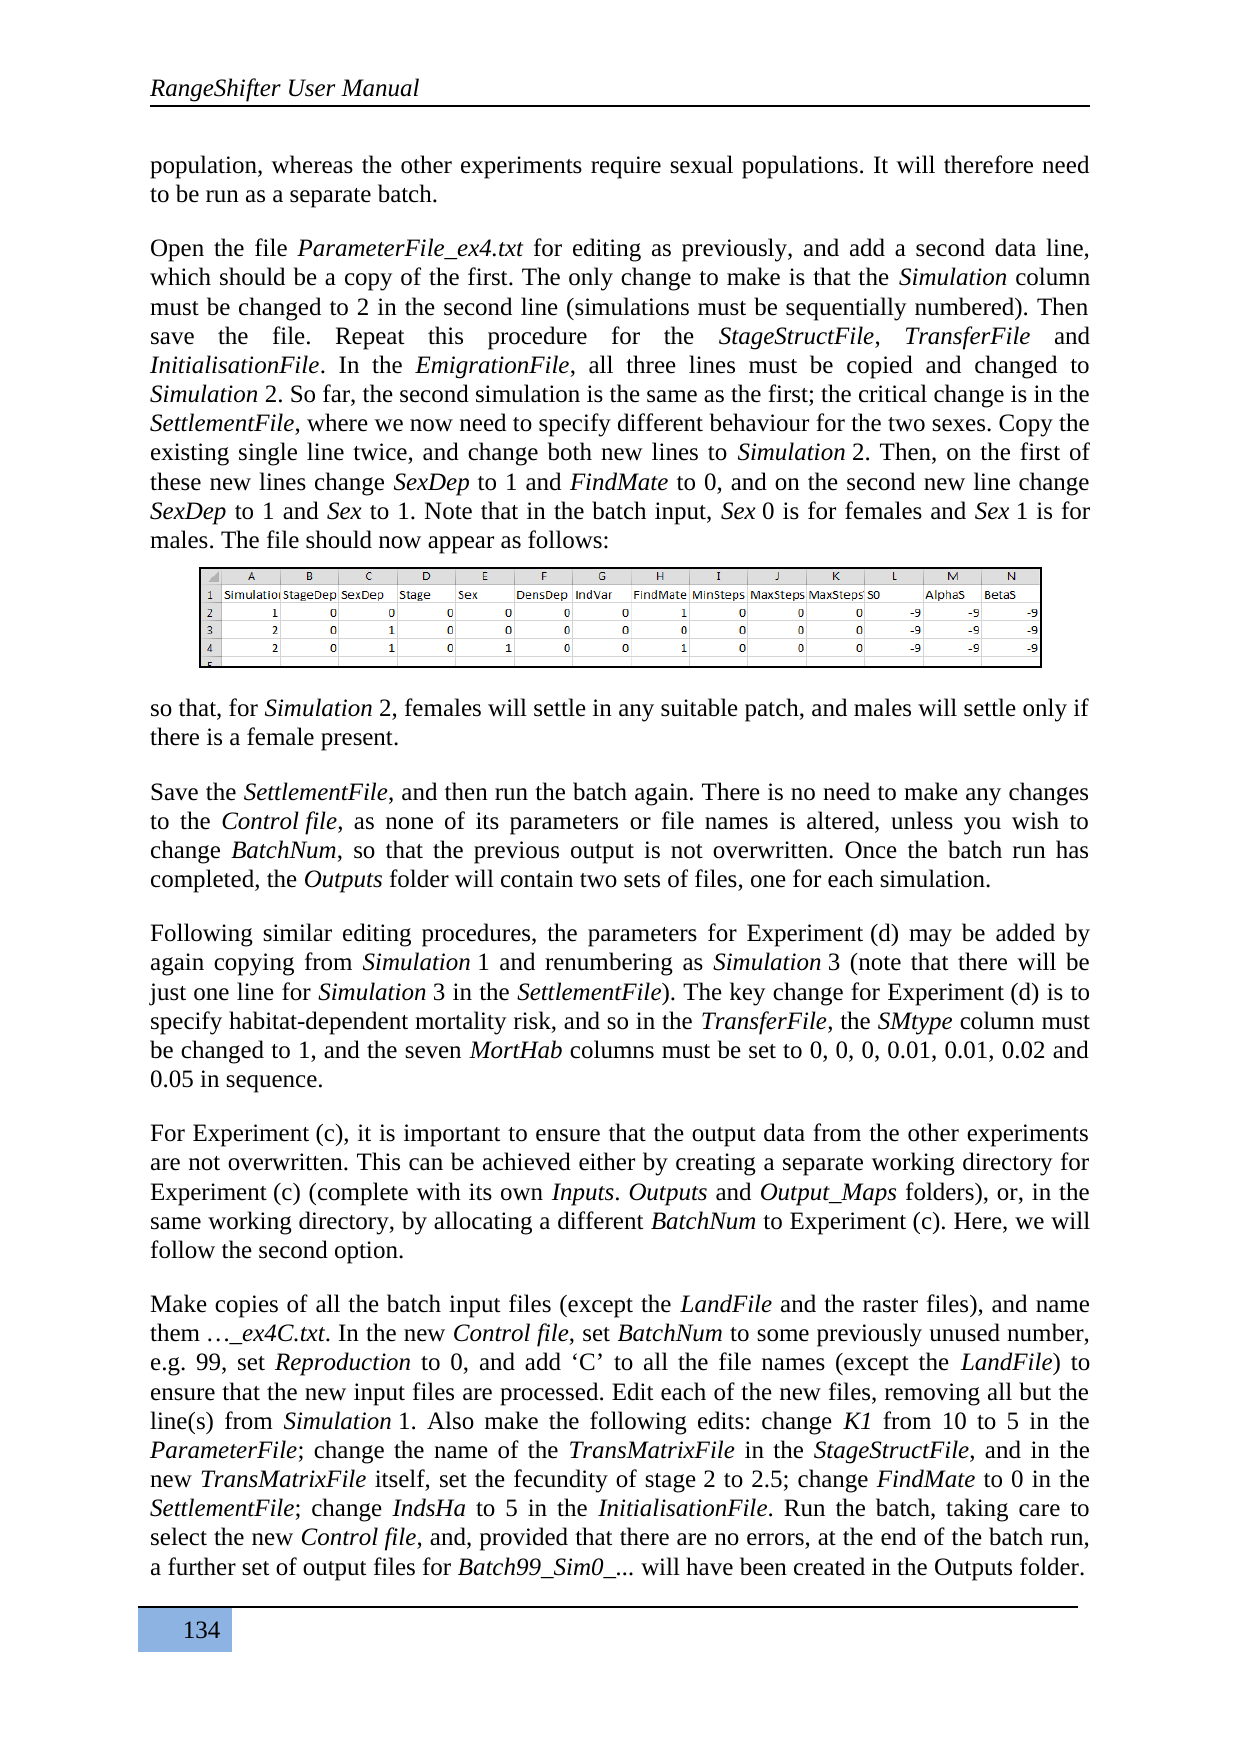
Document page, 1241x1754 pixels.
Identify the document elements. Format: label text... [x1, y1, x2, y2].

picture [201, 569, 1040, 666]
text For Experiment (c), it is important to ensure that the output data from the other experiments are not overwritten. This can be achieved either by creating a separate working directory for Experiment (c) (complete with its own Inputs. Outputs and Output_Maps folders), or, in the same working directory, by allocating a different BatchNum to Experiment (c). Here, we will follow the second option. [150, 1118, 1090, 1264]
text Open the file ParameterFile_ex4.txt for editing as previously, and add a second data line, which should be a copy of the first. The only change to make is that the Simulation column must be changed to 2 in the second line (simulations must be sequentially numbered). Then save the file. Repeat this procedure for the StageStructFile, TransferFile and InitialisationFile. In the EmigrationFile, all three lines must be copied and changed to Simulation 2. So far, the second simulation is the same as the first; the critical change is in the SettlementFile, where we now need to specify different behaviour for the two sexes. Copy the existing single line twice, and change both new lines to Simulation 2. Then, on the first of these new lines change SexDep to 1 and FindMate to 0, and on the second new line change SexDep to 1 and Sex to 1. Note that in the batch input, Sex 0 is for females and Sex 1 is for males. The file should now appear as follows: [150, 233, 1090, 554]
text Make copies of all the batch input files (except the LandFile and the raster files), and name them …_ex4C.txt. In the new Control file, set BatchNum to some previously unused number, e.g. 99, set Reproduction to 0, and add ‘C’ to all the file names (except the LandFile) to ensure that the new input files are processed. Edit each of the new files, removing all but the line(s) from Simulation 1. Also make the following edits: change K1 from 10 to 5 in the ParameterFile; change the name of the TransMatrixFile in the StageStructFile, and in the new TransMatrixFile itself, set the fecundity of stage 2 to 2.5; change FindMate to 0 in the SettlementFile; change IndsHa to 5 in the InitialisationFile. Run the batch, taking care to select the new Control file, and, provided that there are no errors, at the end of the batch run, a further set of output files for Batch99_Sim0_... will have been created in the Outputs folder. [150, 1289, 1090, 1581]
text Save the SettlementFile, and then run the batch again. There is no need to make any changes to the Control file, as none of its parameters or file names is altered, unless you wish to change BatchNum, so that the previous output is not overwritten. Once the batch run has completed, the Outputs folder will contain two sets of files, one for each simulation. [150, 777, 1090, 893]
text Following similar editing procedures, the parameters for Experiment (d) may be added by again copying from Simulation 1 and renumbering as Simulation 3 (note that there will be just one line for Simulation 3 in the SettlementFile). The key change for Experiment (d) is to specify habitat-dependent mortality risk, and so in the TransferFile, the SMtype column must be changed to 1, and the seven MortHab columns must be set to 0, 0, 0, 0.01, 0.01, 0.02 and 0.05 in sequence. [150, 918, 1090, 1093]
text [150, 150, 1090, 208]
text so that, for Simulation 2, females will settle in any suitable patch, and males will settle only if there is a female present. [150, 693, 1090, 752]
